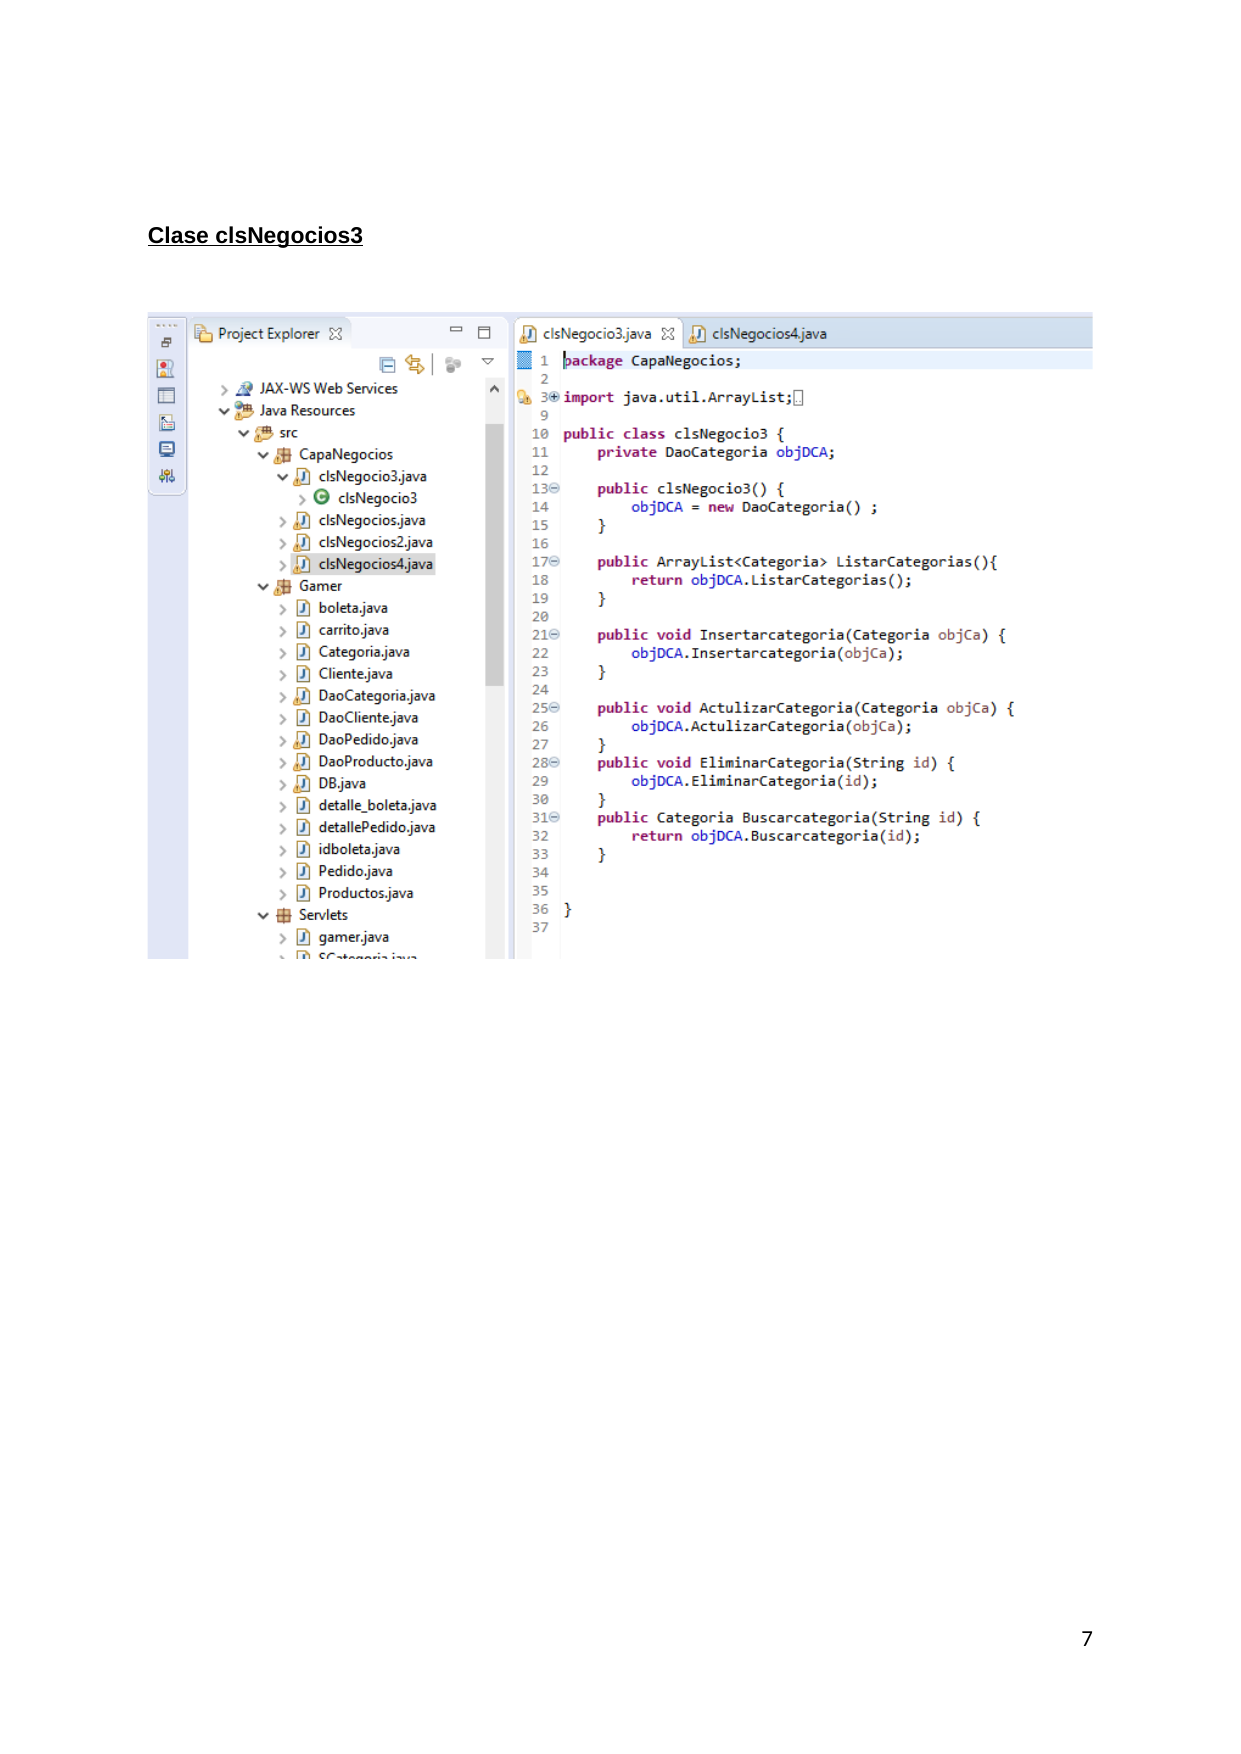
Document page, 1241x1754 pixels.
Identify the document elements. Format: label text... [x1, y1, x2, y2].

text Clase clsNegocios3 [148, 222, 1092, 249]
picture [147, 312, 1093, 959]
